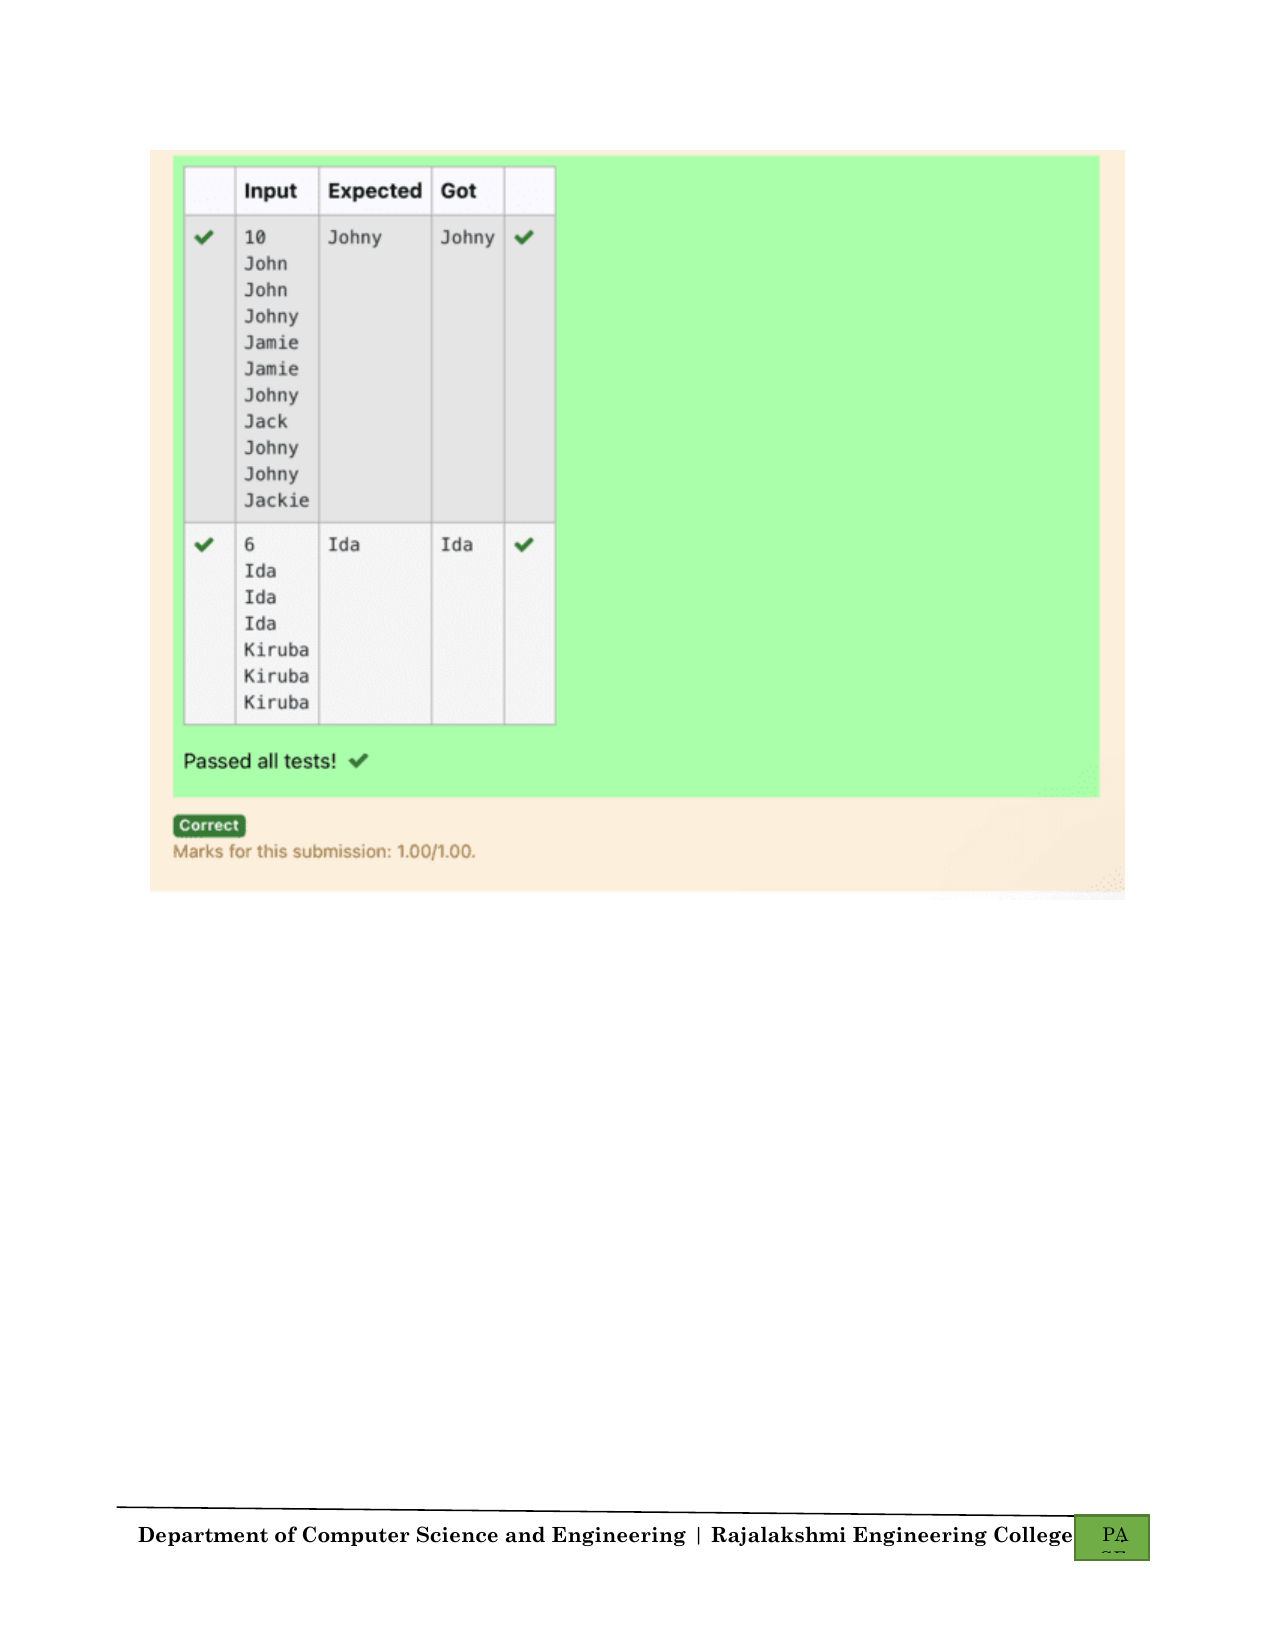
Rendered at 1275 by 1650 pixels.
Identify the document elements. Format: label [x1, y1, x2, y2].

picture [150, 150, 1125, 900]
